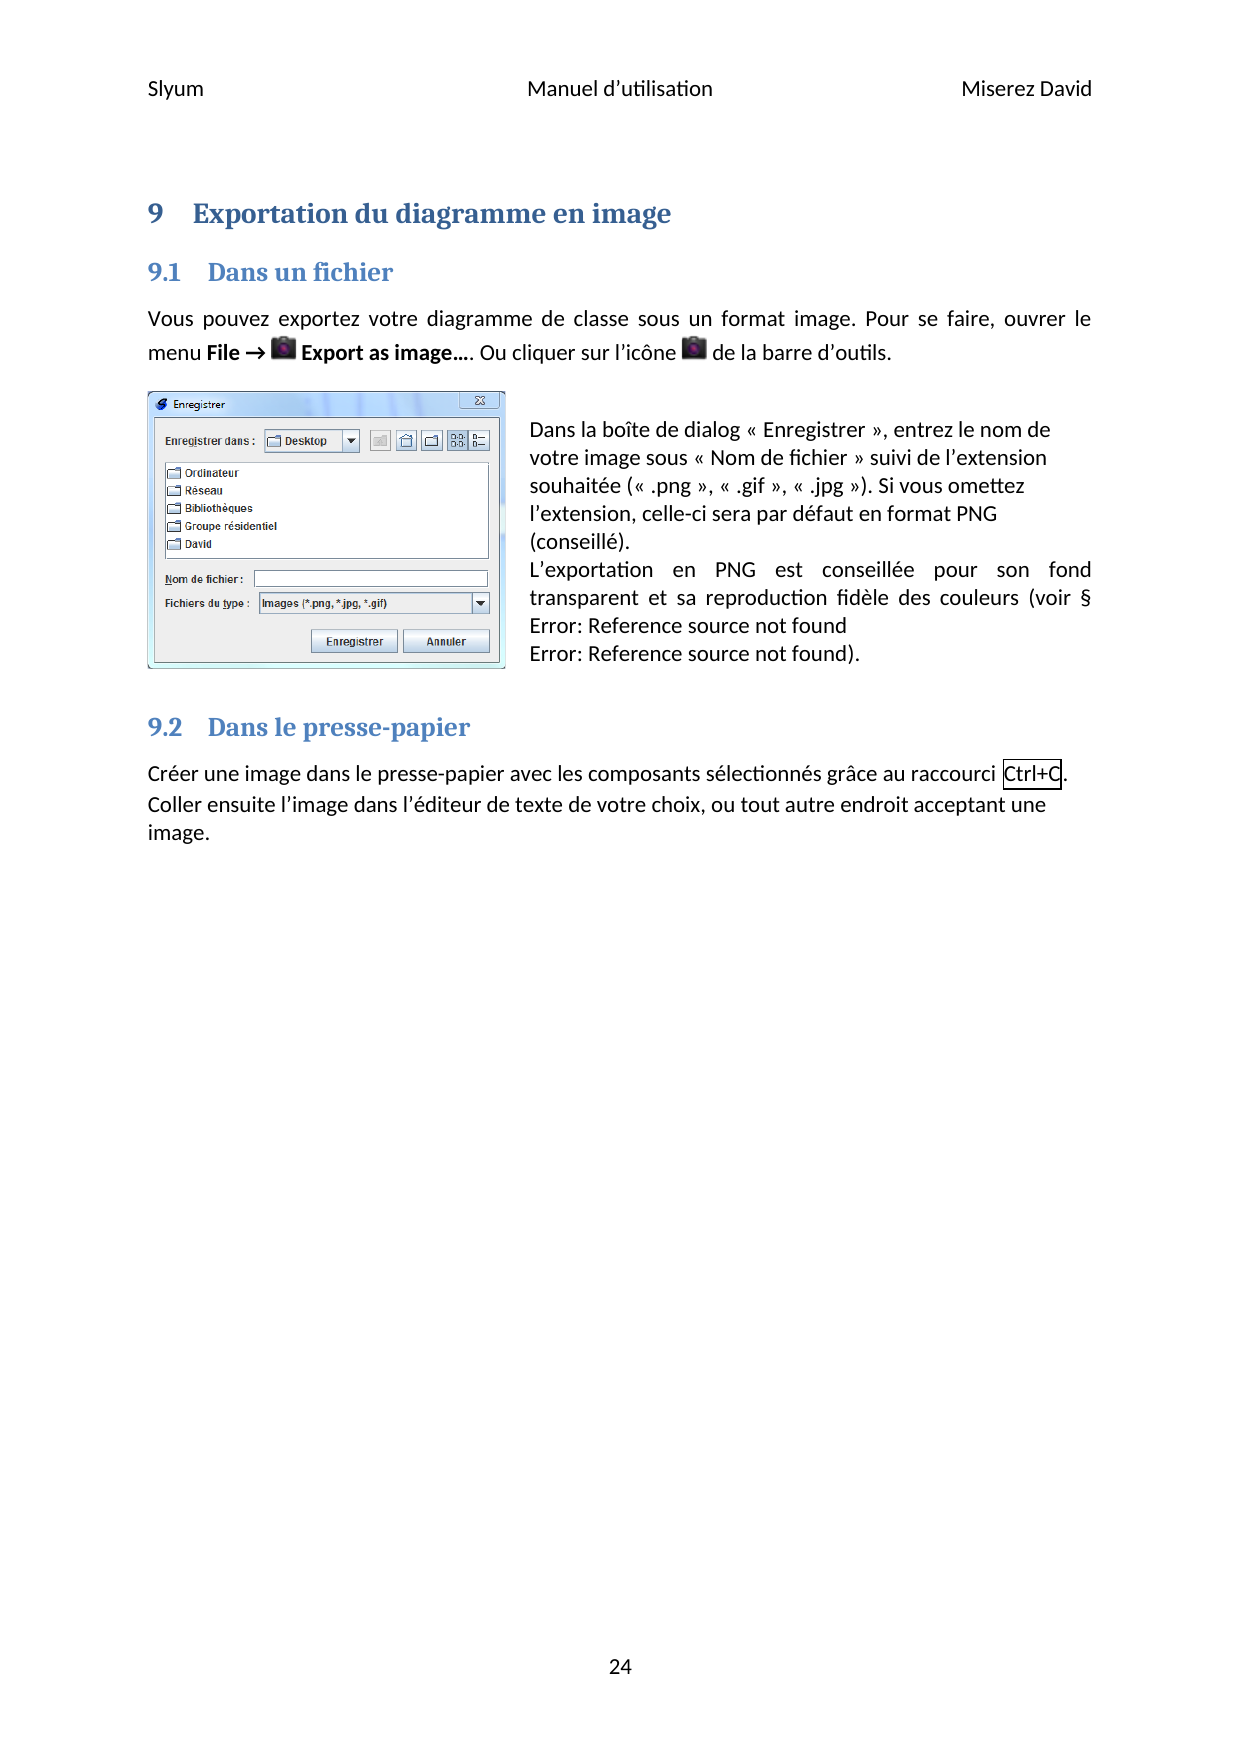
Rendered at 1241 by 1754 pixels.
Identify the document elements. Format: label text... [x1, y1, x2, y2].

picture [271, 335, 297, 361]
table_header Dans la boîte de dialog « Enregistrer », entrez le nom de votre image sous « Nom de fichier » suivi de l’extension souhaitée (« .png », « .gif », « .jpg »). Si vous omettez l’extension, celle-ci sera par défaut en format PNG (conseillé). L’exportation en PNG est conseillée pour son fond transparent et sa reproduction fidèle des couleurs (voir § 0 Problèmes connus). [518, 392, 1104, 691]
subtitle Dans un fichier [148, 257, 1093, 288]
picture [681, 335, 707, 361]
subtitle Exportation du diagramme en image [148, 198, 1093, 231]
table_cell Dans le presse-papier Créer une image dans le presse-papier avec les composants sélectionnés grâce au raccourci Ctrl+C. Coller ensuite l’image dans l’éditeur de texte de votre choix, ou tout autre endroit acceptant une image. [136, 691, 1104, 846]
picture [147, 391, 506, 669]
text Vous pouvez exportez votre diagramme de classe sous un format image. Pour se faire, ouvrer le menu File → Export as image…. Ou cliquer sur l’icône de la barre d’outils. [148, 304, 1093, 367]
table_header [136, 392, 518, 691]
